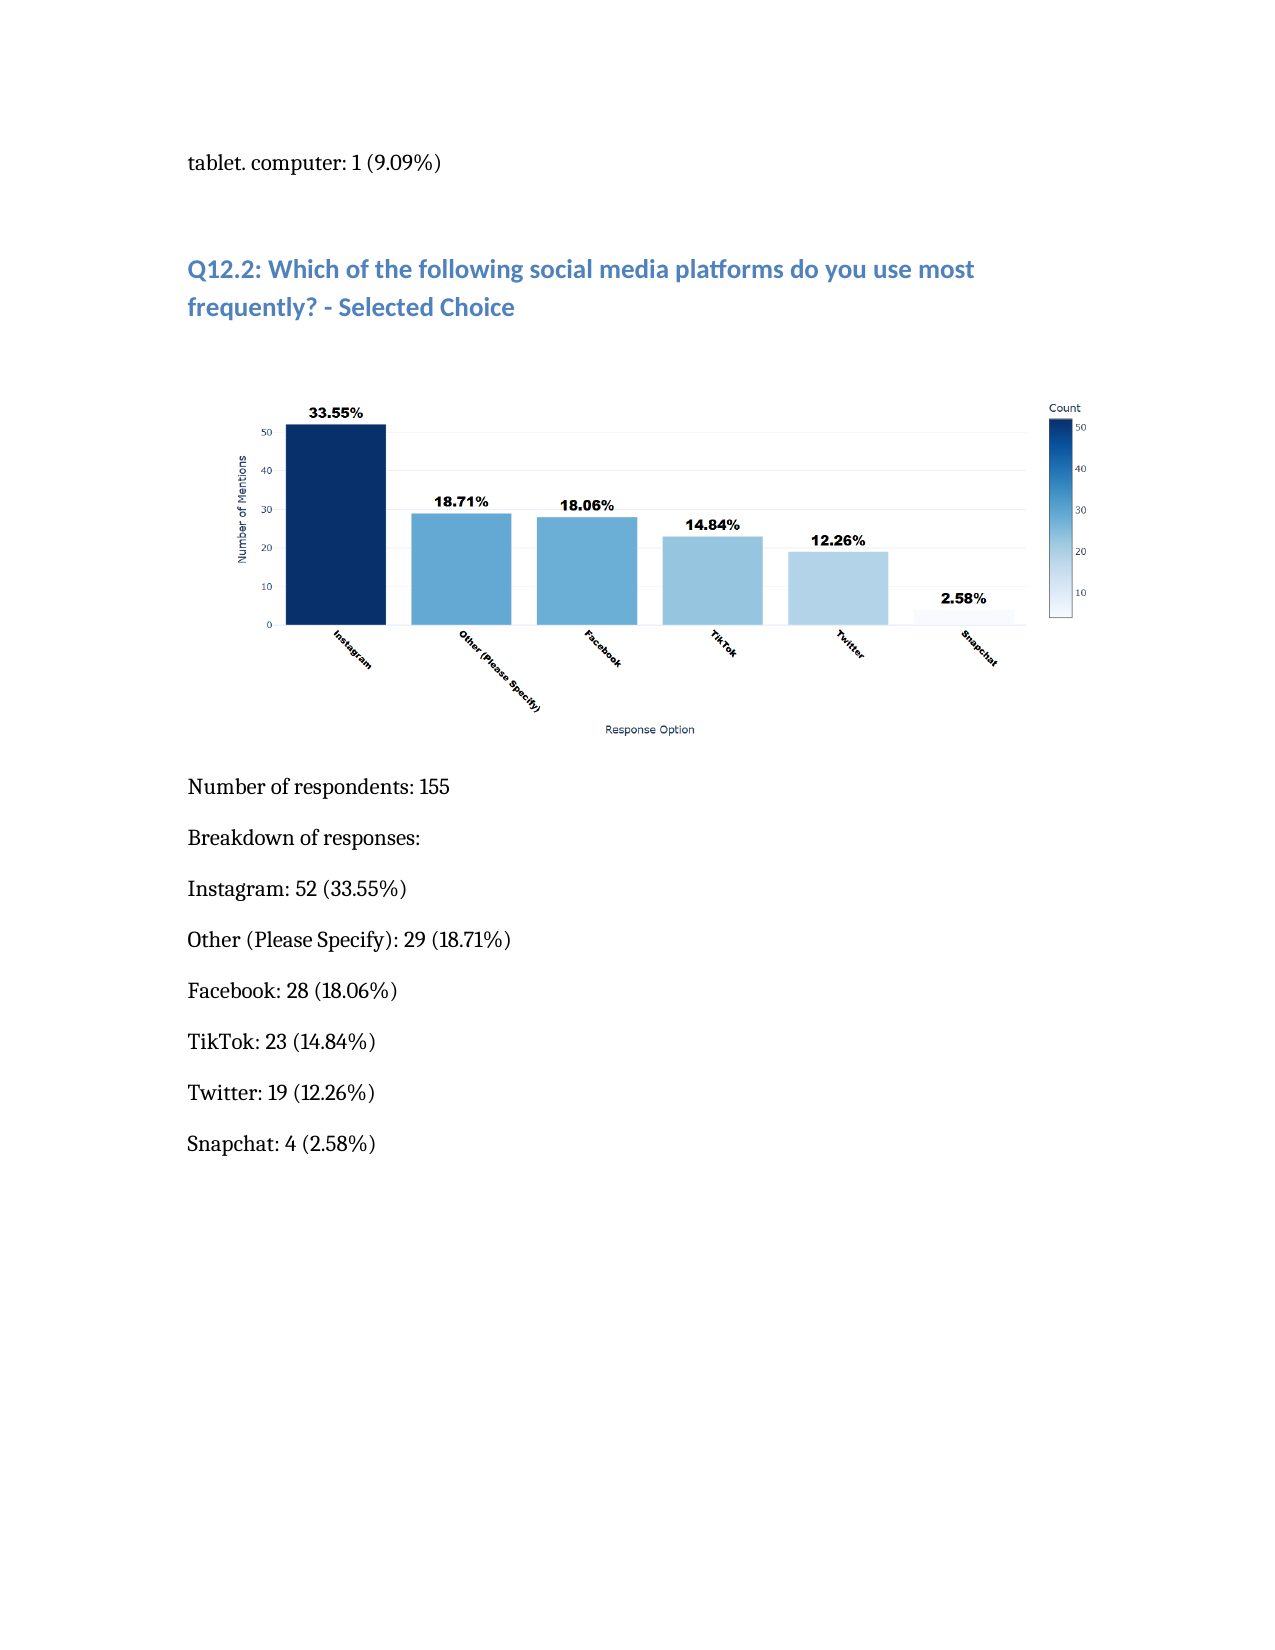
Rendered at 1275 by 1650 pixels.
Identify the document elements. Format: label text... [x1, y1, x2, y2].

text Snapchat: 4 (2.58%) [187, 1131, 1087, 1157]
picture [206, 327, 1107, 749]
text Breakdown of responses: [187, 824, 1087, 851]
text Facebook: 28 (18.06%) [187, 978, 1087, 1004]
text Instagram: 52 (33.55%) [187, 876, 1087, 902]
text Other (Please Specify): 29 (18.71%) [187, 927, 1087, 953]
text Twitter: 19 (12.26%) [187, 1080, 1087, 1106]
text Number of respondents: 155 [187, 773, 1087, 800]
text TikTok: 23 (14.84%) [187, 1029, 1087, 1055]
subtitle Q12.2: Which of the following social media platforms do you use most frequently? - Selected Choice [187, 252, 1087, 323]
text tablet. computer: 1 (9.09%) [187, 150, 1087, 176]
